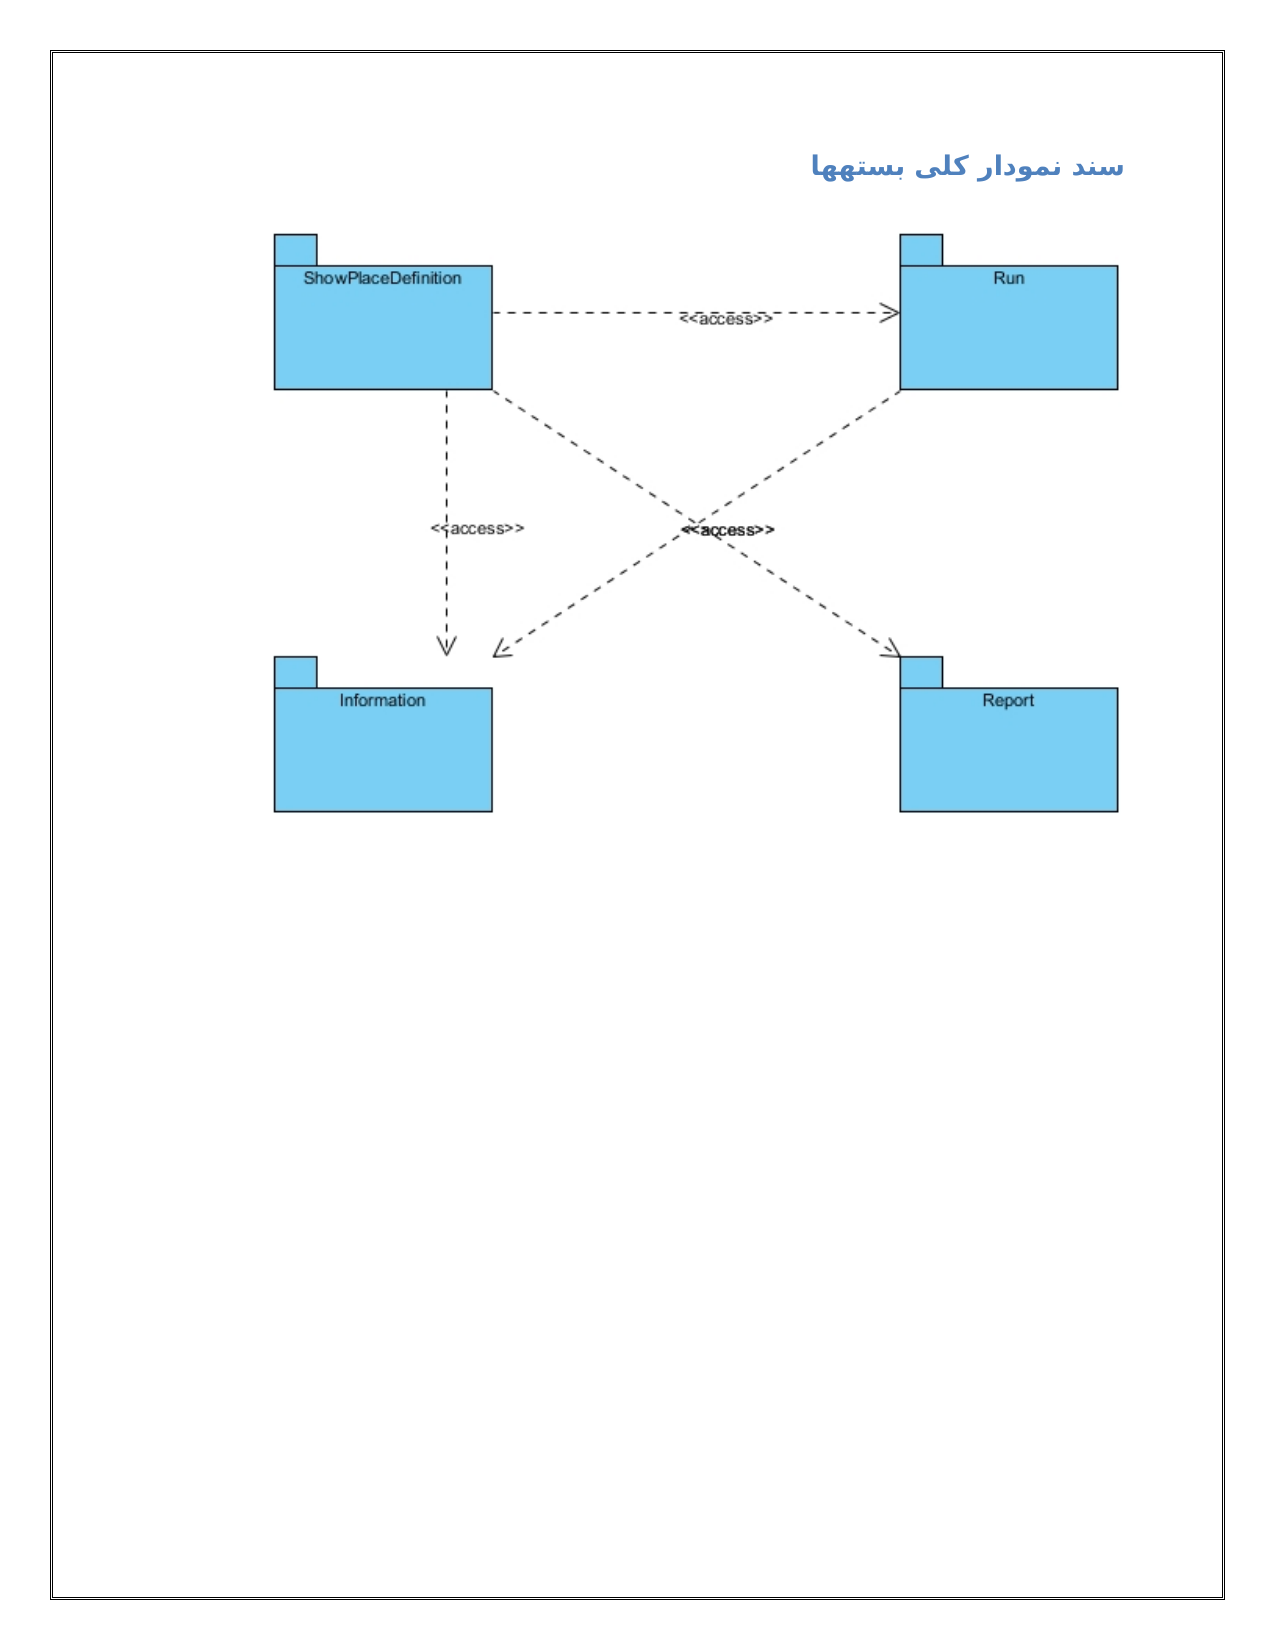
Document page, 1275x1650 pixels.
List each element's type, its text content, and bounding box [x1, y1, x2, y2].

subtitle سند نمودار کلی بسته‏ها [150, 150, 1125, 182]
picture [271, 231, 1125, 819]
